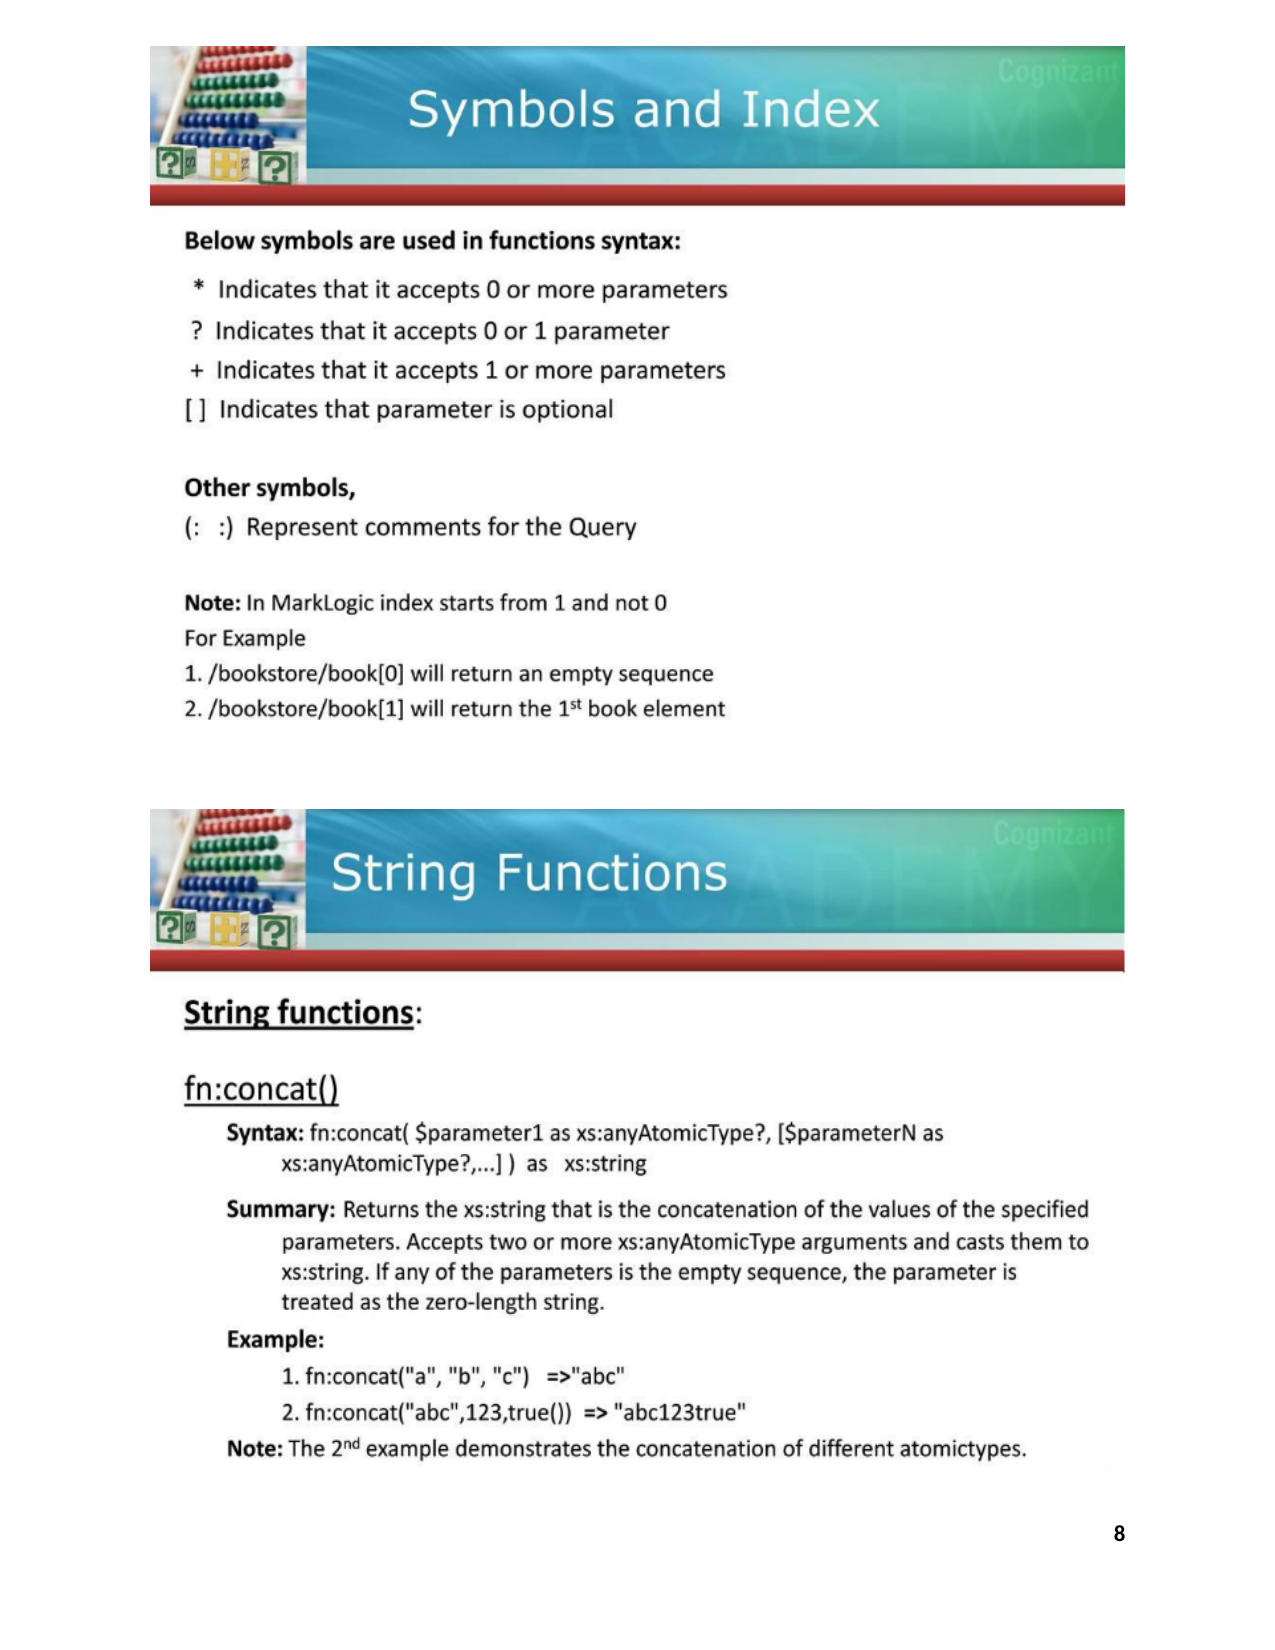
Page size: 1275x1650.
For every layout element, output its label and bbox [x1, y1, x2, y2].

picture [150, 46, 1125, 732]
picture [150, 809, 1125, 1471]
